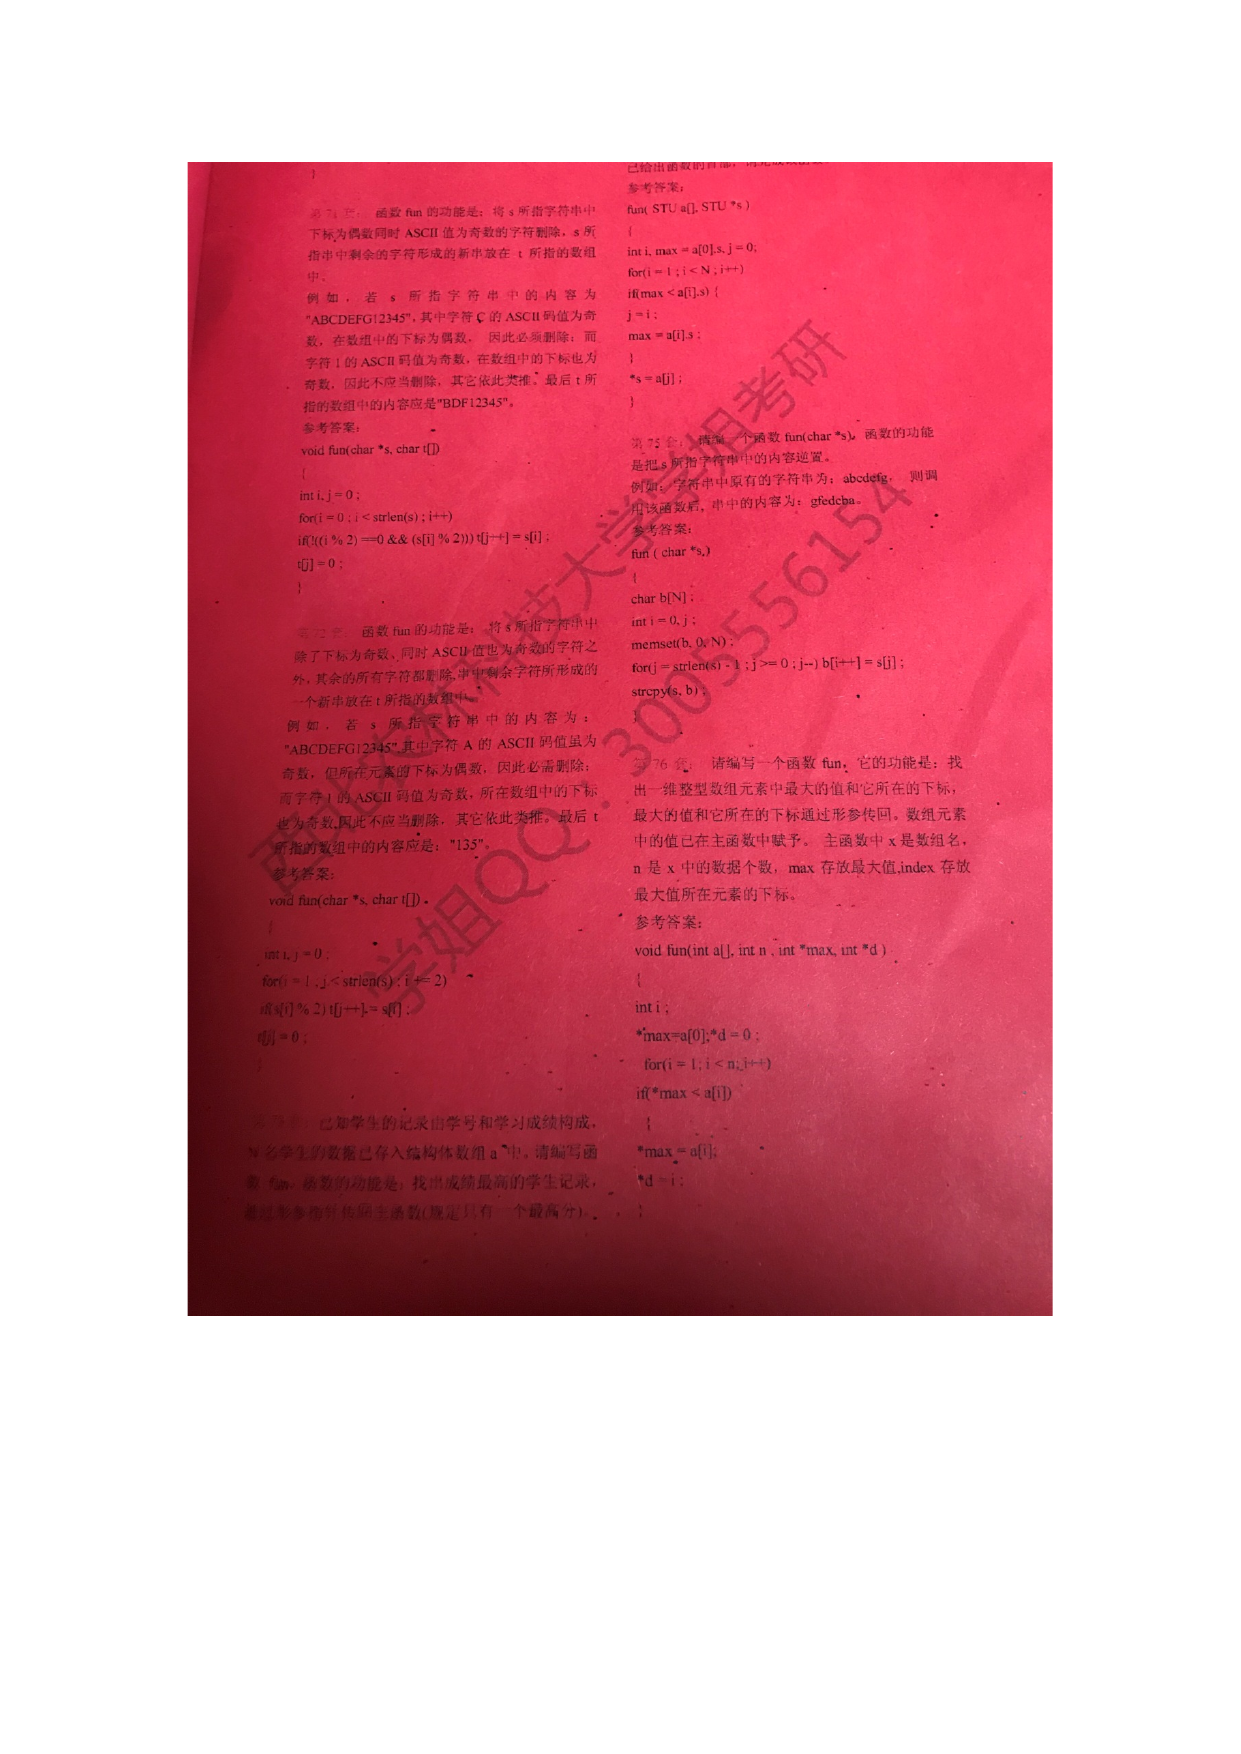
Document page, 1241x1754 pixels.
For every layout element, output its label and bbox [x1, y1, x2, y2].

picture [187, 162, 1053, 1316]
